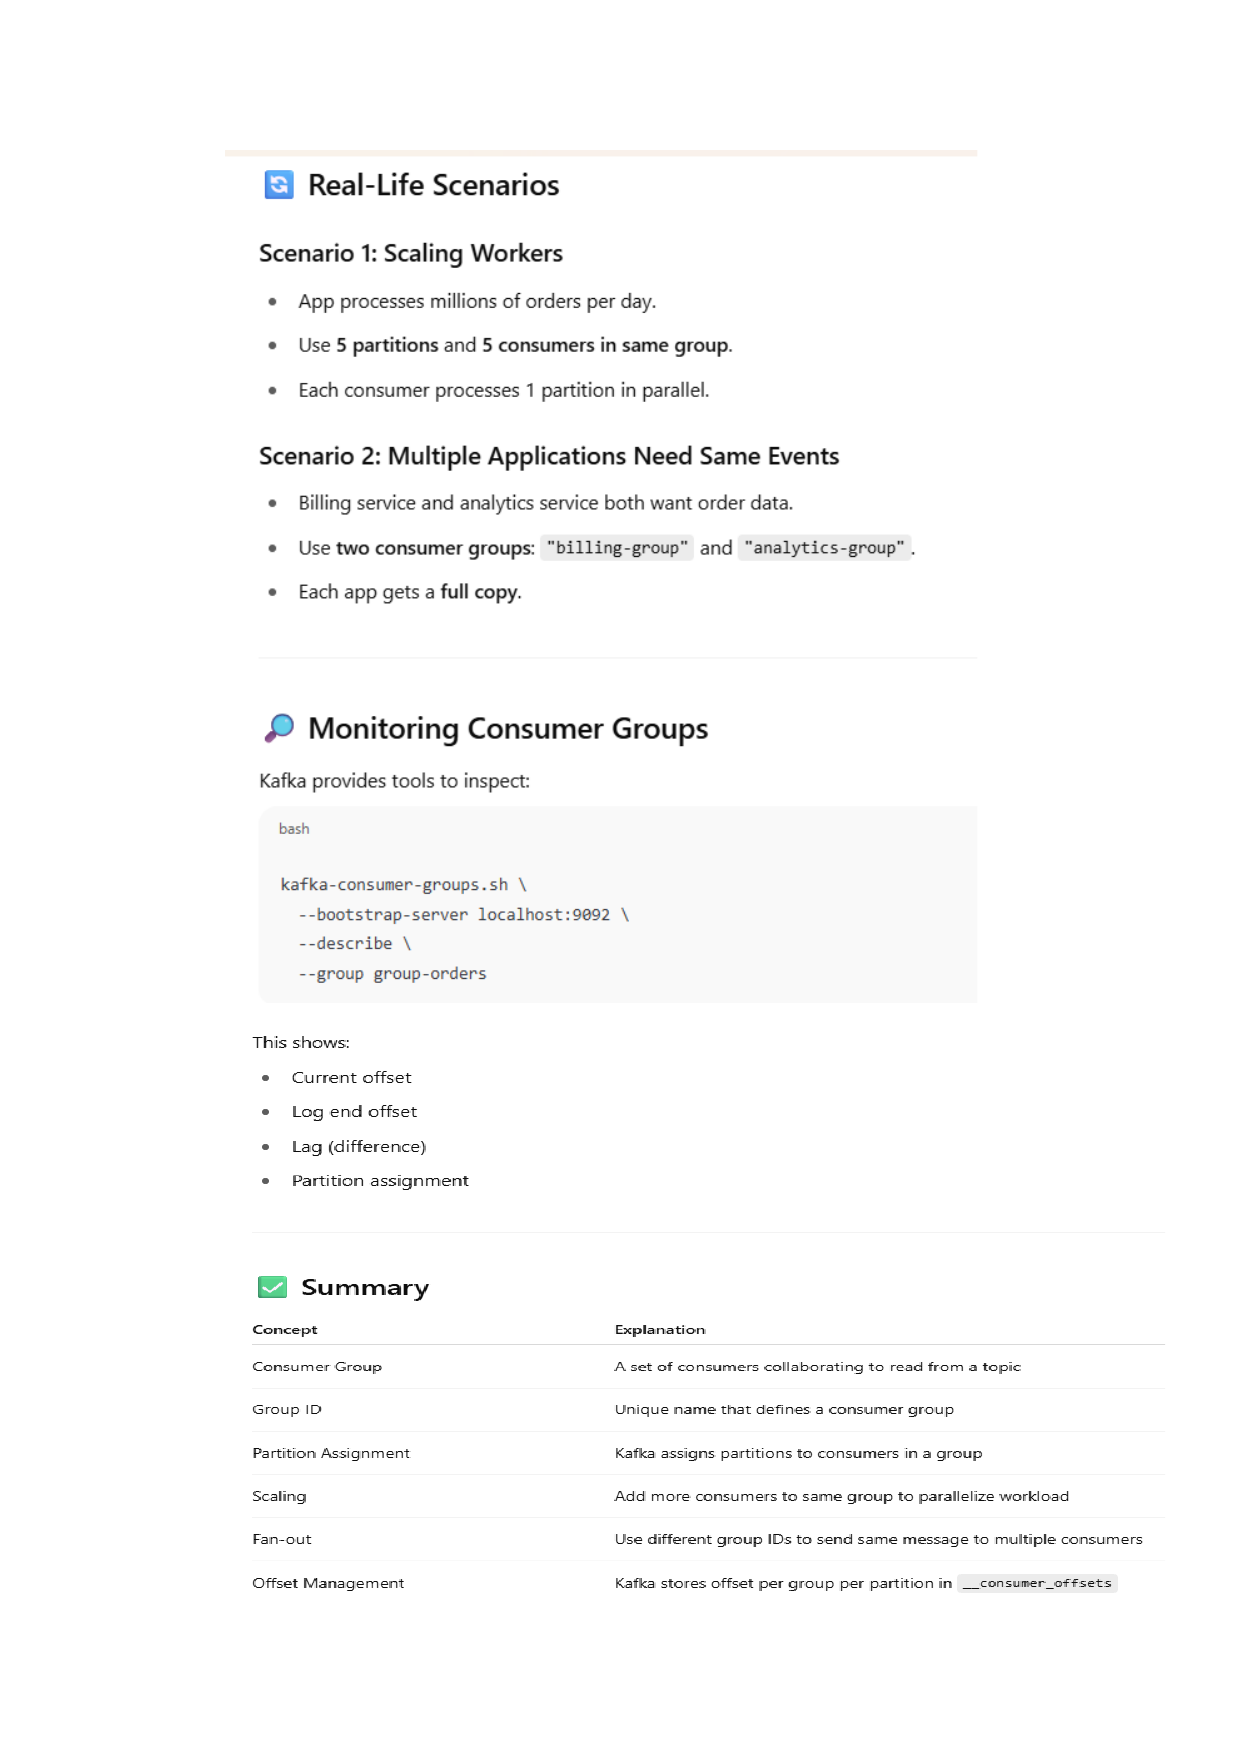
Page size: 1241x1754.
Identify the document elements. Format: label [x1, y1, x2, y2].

picture [225, 150, 978, 1003]
picture [225, 1021, 1166, 1599]
